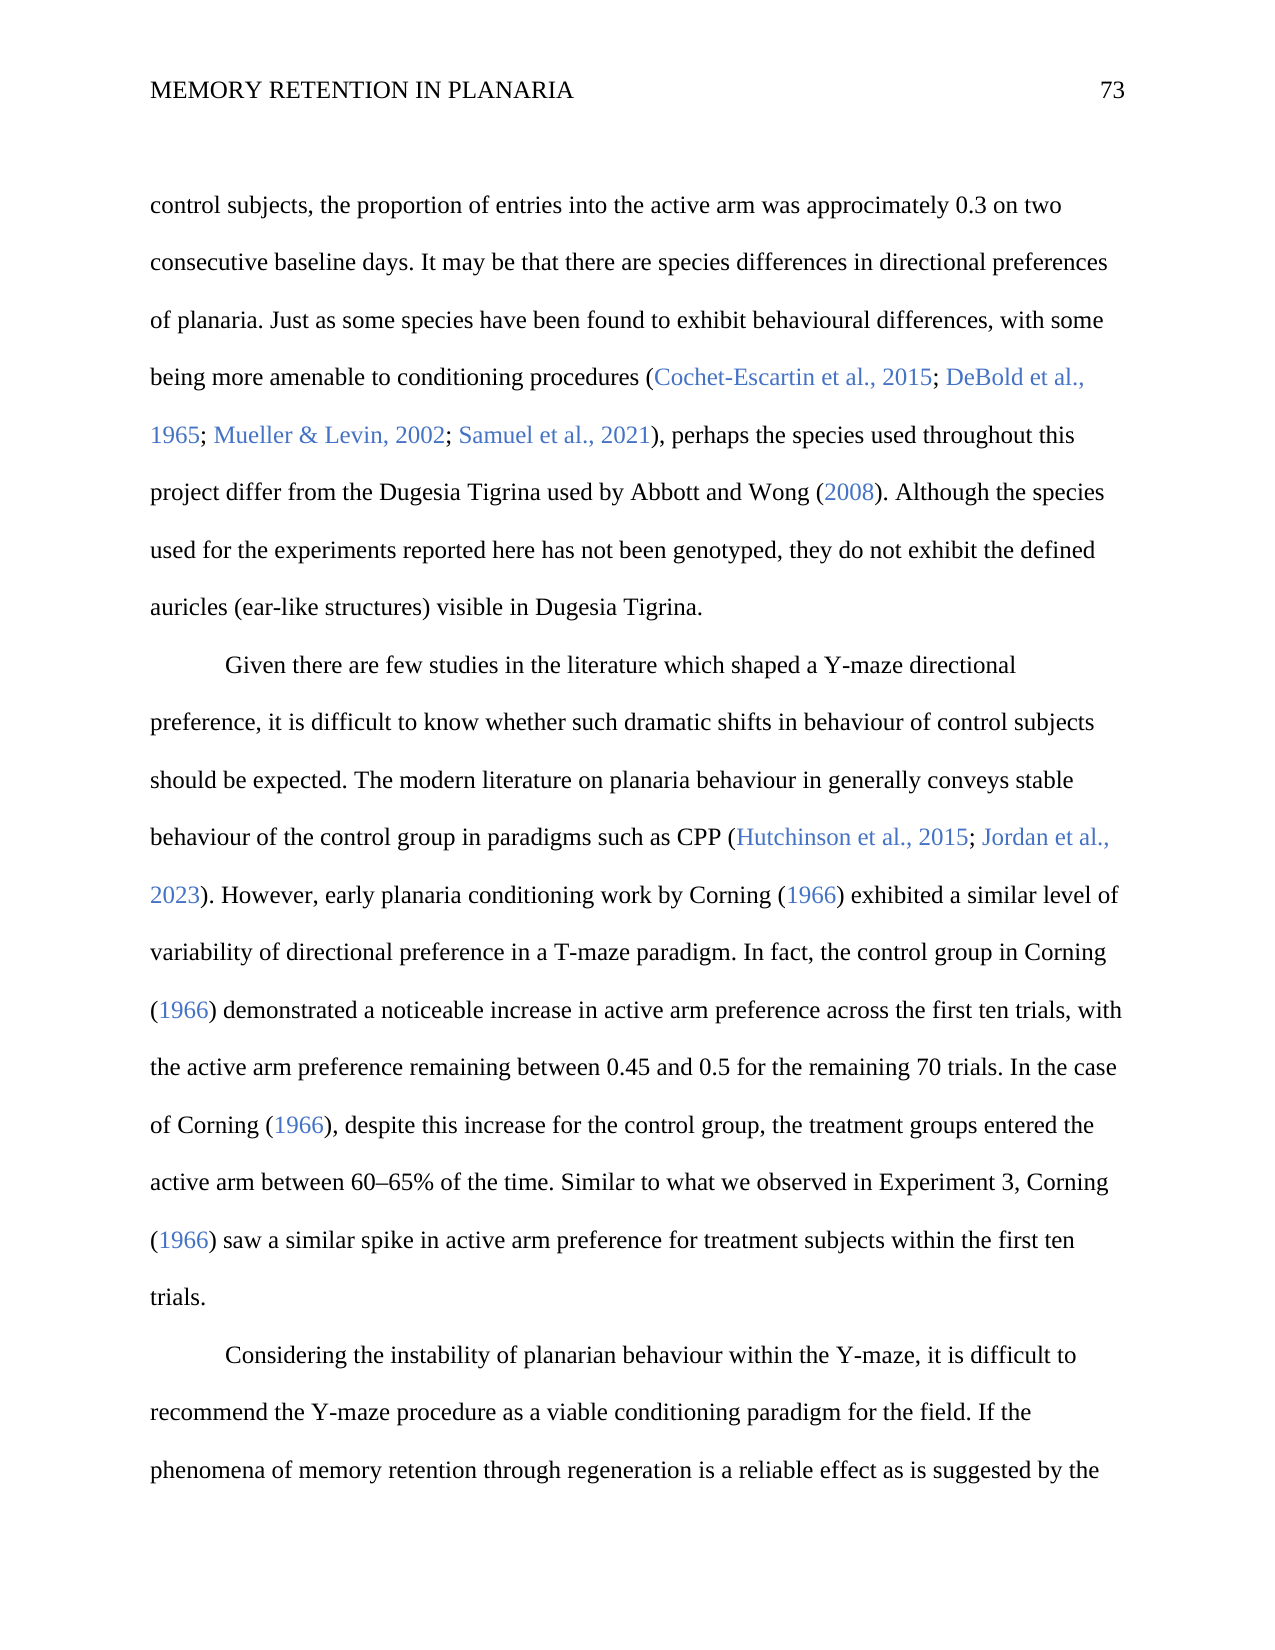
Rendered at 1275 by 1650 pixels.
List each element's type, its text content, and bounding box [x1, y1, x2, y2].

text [150, 1340, 1125, 1484]
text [150, 190, 1125, 621]
text Given there are few studies in the literature which shaped a Y-maze directional preference, it is difficult to know whether such dramatic shifts in behaviour of control subjects should be expected. The modern literature on planaria behaviour in generally conveys stable behaviour of the control group in paradigms such as CPP (Hutchinson et al., 2015; Jordan et al., 2023). However, early planaria conditioning work by Corning (1966) exhibited a similar level of variability of directional preference in a T-maze paradigm. In fact, the control group in Corning (1966) demonstrated a noticeable increase in active arm preference across the first ten trials, with the active arm preference remaining between 0.45 and 0.5 for the remaining 70 trials. In the case of Corning (1966), despite this increase for the control group, the treatment groups entered the active arm between 60–65% of the time. Similar to what we observed in Experiment 3, Corning (1966) saw a similar spike in active arm preference for treatment subjects within the first ten trials. [150, 650, 1125, 1311]
